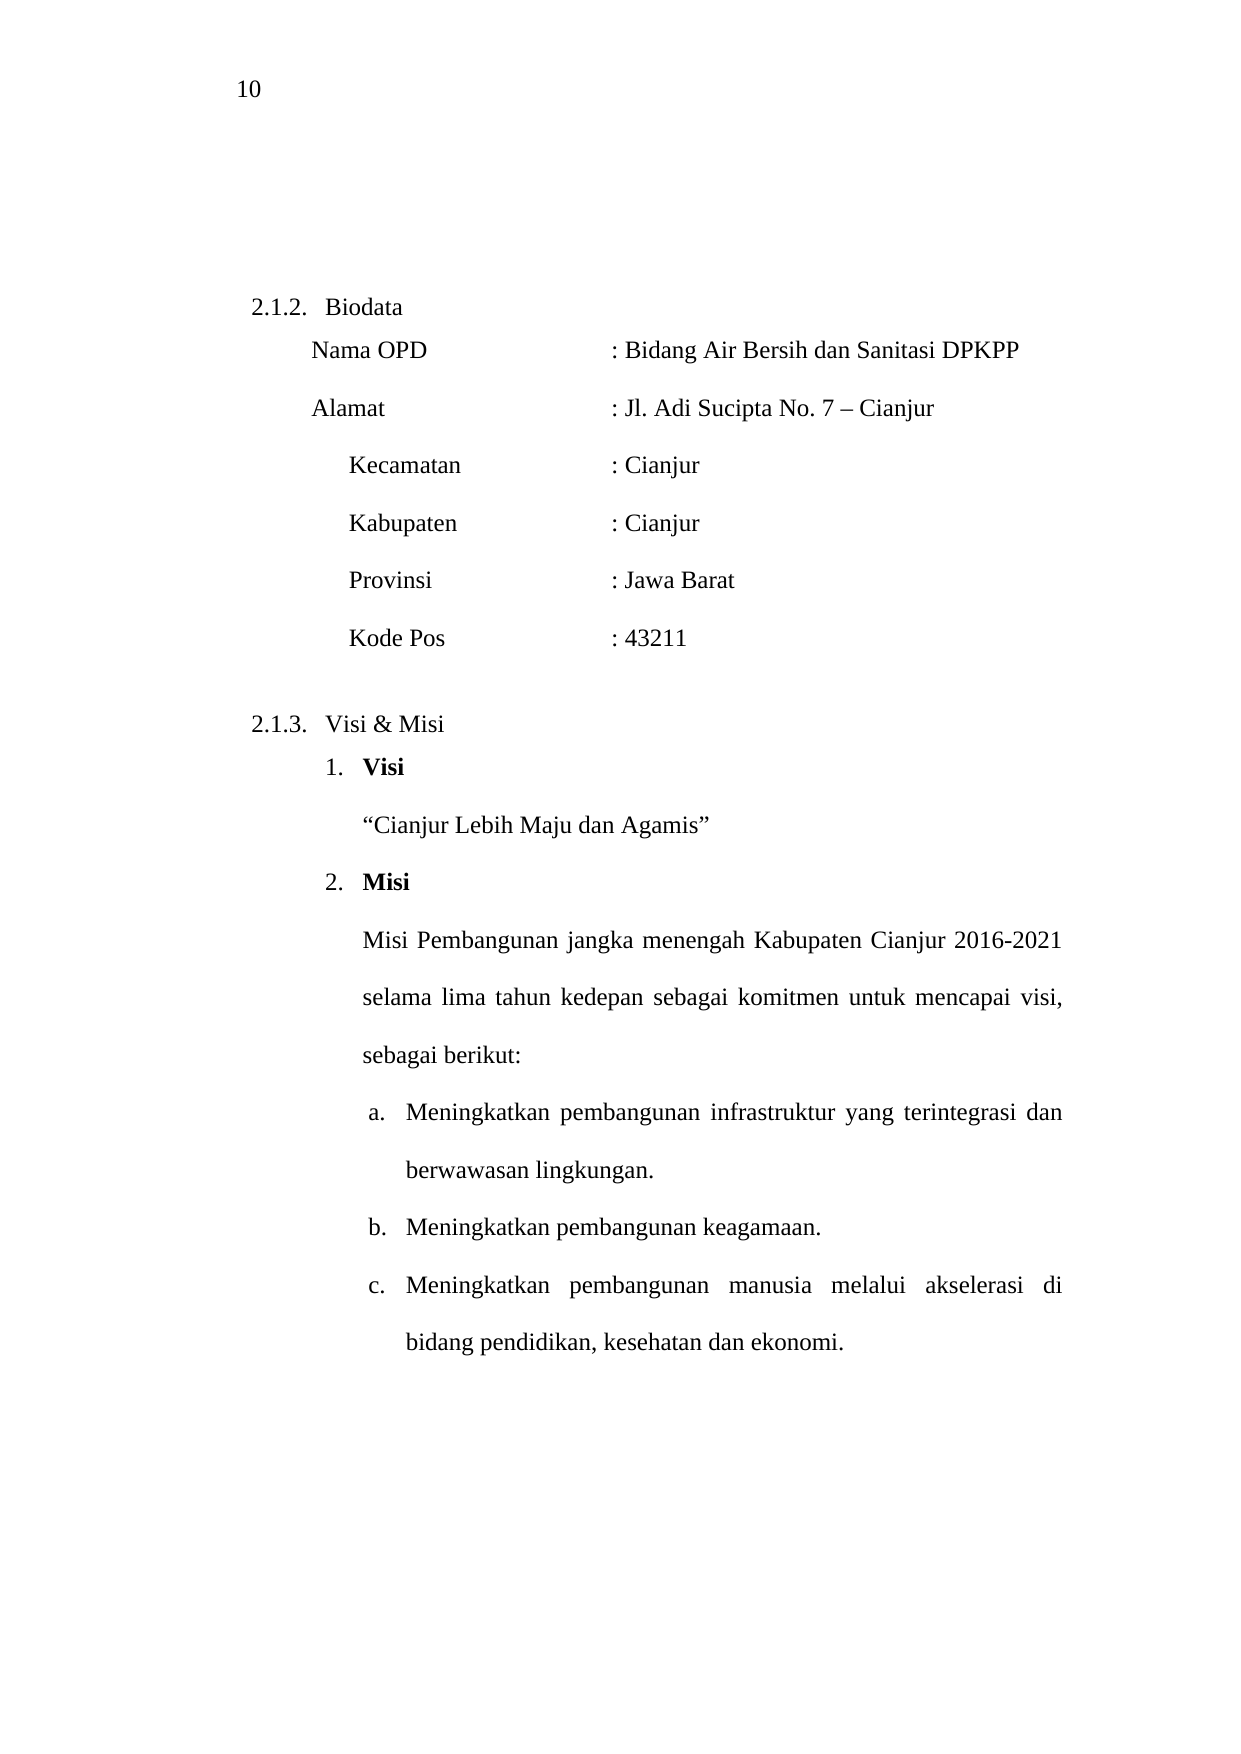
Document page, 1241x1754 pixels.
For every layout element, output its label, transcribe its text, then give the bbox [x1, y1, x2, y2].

text Kode Pos : 43211 [349, 623, 1063, 652]
text Nama OPD : Bidang Air Bersih dan Sanitasi DPKPP [311, 335, 1063, 364]
list Misi [325, 867, 1063, 896]
text “Cianjur Lebih Maju dan Agamis” [287, 810, 1063, 838]
list Visi & Misi [251, 709, 1063, 738]
text Misi Pembangunan jangka menengah Kabupaten Cianjur 2016-2021 selama lima tahun kedepan sebagai komitmen untuk mencapai visi, sebagai berikut: [362, 925, 1063, 1068]
text Provinsi : Jawa Barat [349, 565, 1063, 594]
list Meningkatkan pembangunan manusia melalui akselerasi di bidang pendidikan, kesehatan dan ekonomi. [368, 1270, 1063, 1356]
text Kecamatan : Cianjur [349, 450, 1063, 479]
list Biodata [251, 292, 1063, 321]
list Meningkatkan pembangunan keagamaan. [368, 1212, 1063, 1241]
list Visi [325, 752, 1063, 781]
text Alamat : Jl. Adi Sucipta No. 7 – Cianjur [311, 393, 1063, 422]
list Meningkatkan pembangunan infrastruktur yang terintegrasi dan berwawasan lingkungan. [368, 1097, 1063, 1183]
text Kabupaten : Cianjur [349, 508, 1063, 537]
